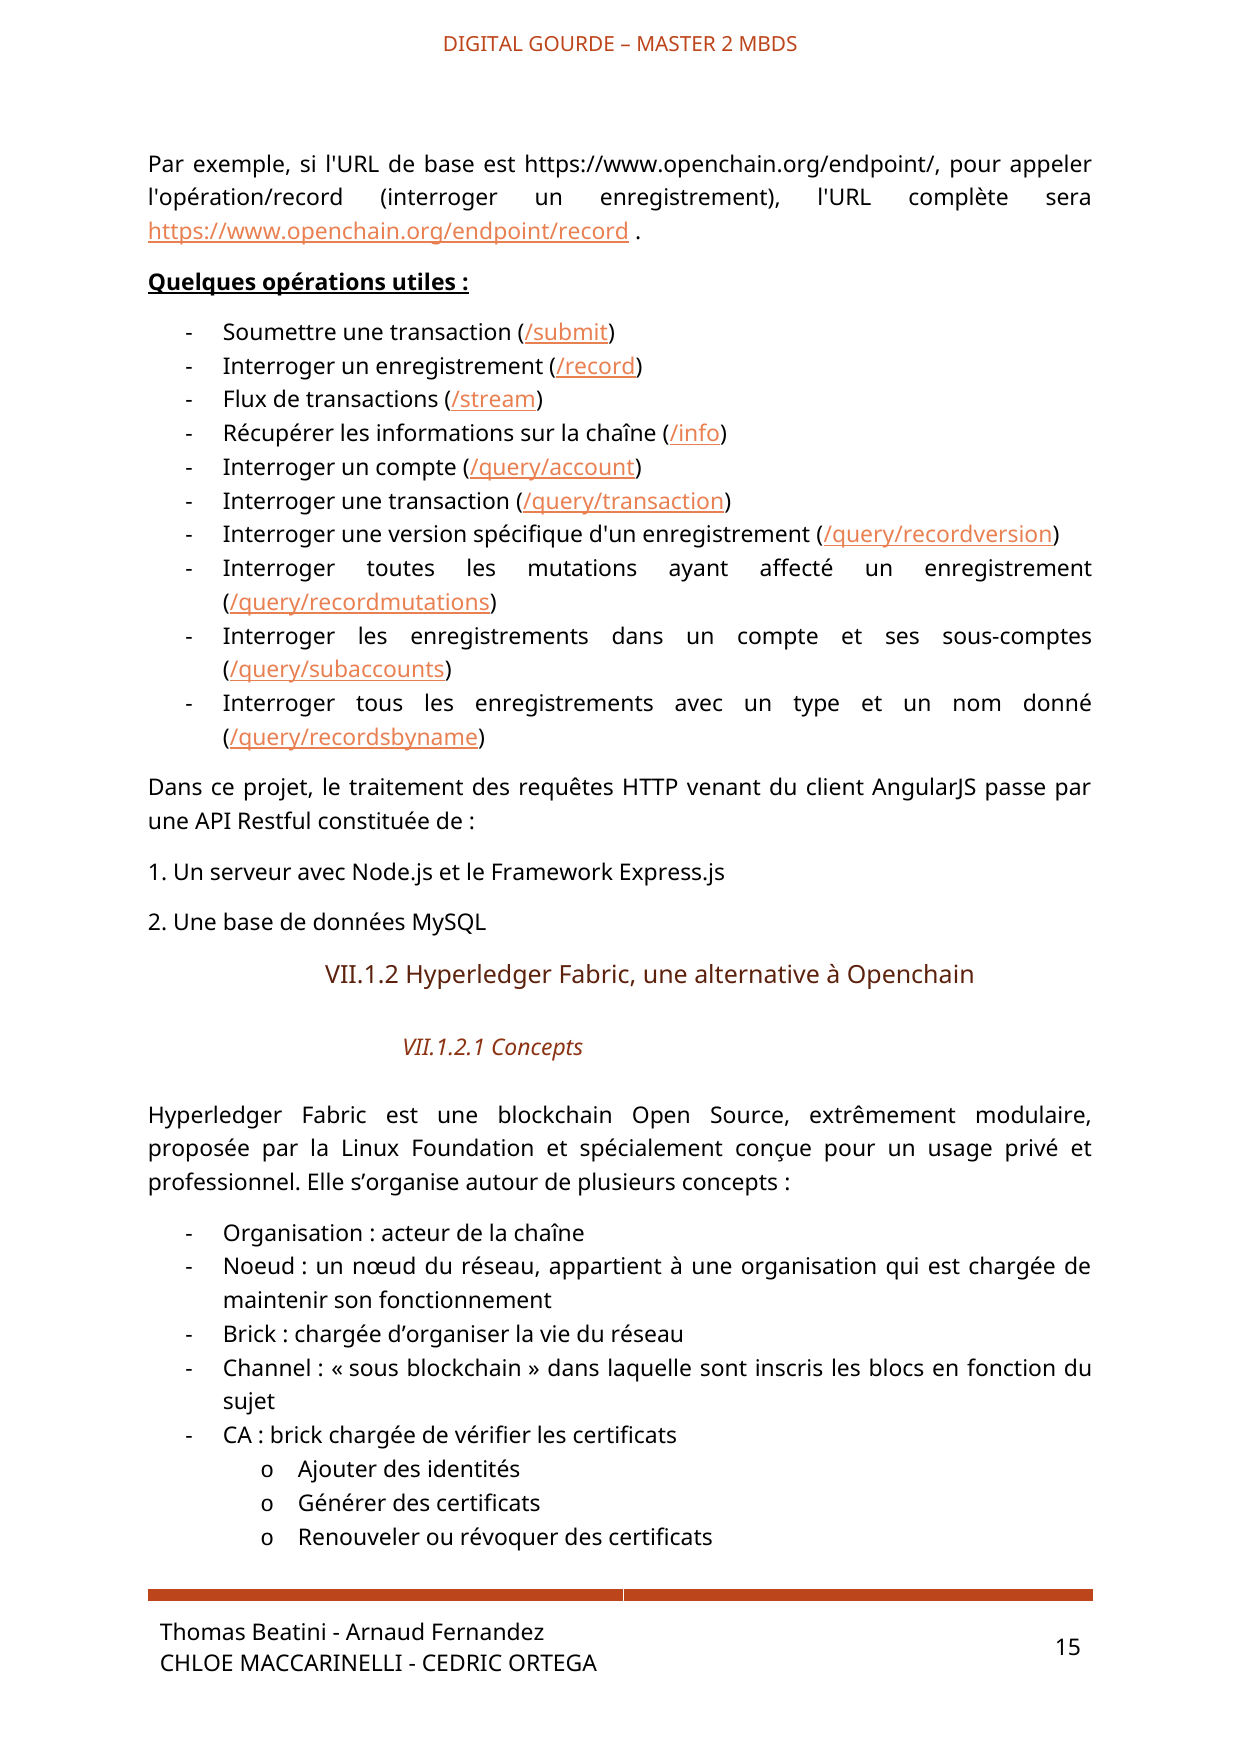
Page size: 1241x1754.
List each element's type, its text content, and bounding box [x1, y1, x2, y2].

list Brick : chargée d’organiser la vie du réseau [185, 1318, 1093, 1349]
text 2. Une base de données MySQL [148, 906, 1093, 937]
list CA : brick chargée de vérifier les certificats [185, 1419, 1093, 1450]
list Interroger tous les enregistrements avec un type et un nom donné (/query/recordsbyname) [185, 687, 1093, 752]
subtitle VII.1.2 Hyperledger Fabric, une alternative à Openchain [325, 956, 1093, 990]
list Organisation : acteur de la chaîne [185, 1216, 1093, 1248]
list Renouveler ou révoquer des certificats [260, 1520, 1093, 1552]
list Ajouter des identités [260, 1453, 1093, 1484]
list Channel : « sous blockchain » dans laquelle sont inscris les blocs en fonction du sujet [185, 1351, 1093, 1416]
text Hyperledger Fabric est une blockchain Open Source, extrêmement modulaire, proposée par la Linux Foundation et spécialement conçue pour un usage privé et professionnel. Elle s’organise autour de plusieurs concepts : [148, 1098, 1093, 1197]
list Générer des certificats [260, 1487, 1093, 1518]
text Par exemple, si l'URL de base est https://www.openchain.org/endpoint/, pour appeler l'opération/record (interroger un enregistrement), l'URL complète sera https://www.openchain.org/endpoint/record . [148, 148, 1093, 246]
text 1. Un serveur avec Node.js et le Framework Express.js [148, 856, 1093, 887]
list Interroger un enregistrement (/record) [185, 350, 1093, 381]
text Quelques opérations utiles : [148, 266, 1093, 297]
list Noeud : un nœud du réseau, appartient à une organisation qui est chargée de maintenir son fonctionnement [185, 1250, 1093, 1315]
text Dans ce projet, le traitement des requêtes HTTP venant du client AngularJS passe par une API Restful constituée de : [148, 771, 1093, 836]
list Flux de transactions (/stream) [185, 383, 1093, 415]
list Interroger les enregistrements dans un compte et ses sous-comptes (/query/subaccounts) [185, 620, 1093, 685]
list Récupérer les informations sur la chaîne (/info) [185, 417, 1093, 448]
subtitle VII.1.2.1 Concepts [402, 1031, 1093, 1062]
list Interroger toutes les mutations ayant affecté un enregistrement (/query/recordmutations) [185, 552, 1093, 617]
list Interroger une transaction (/query/transaction) [185, 485, 1093, 516]
list Soumettre une transaction (/submit) [185, 316, 1093, 347]
list Interroger une version spécifique d'un enregistrement (/query/recordversion) [185, 518, 1093, 550]
list Interroger un compte (/query/account) [185, 451, 1093, 482]
